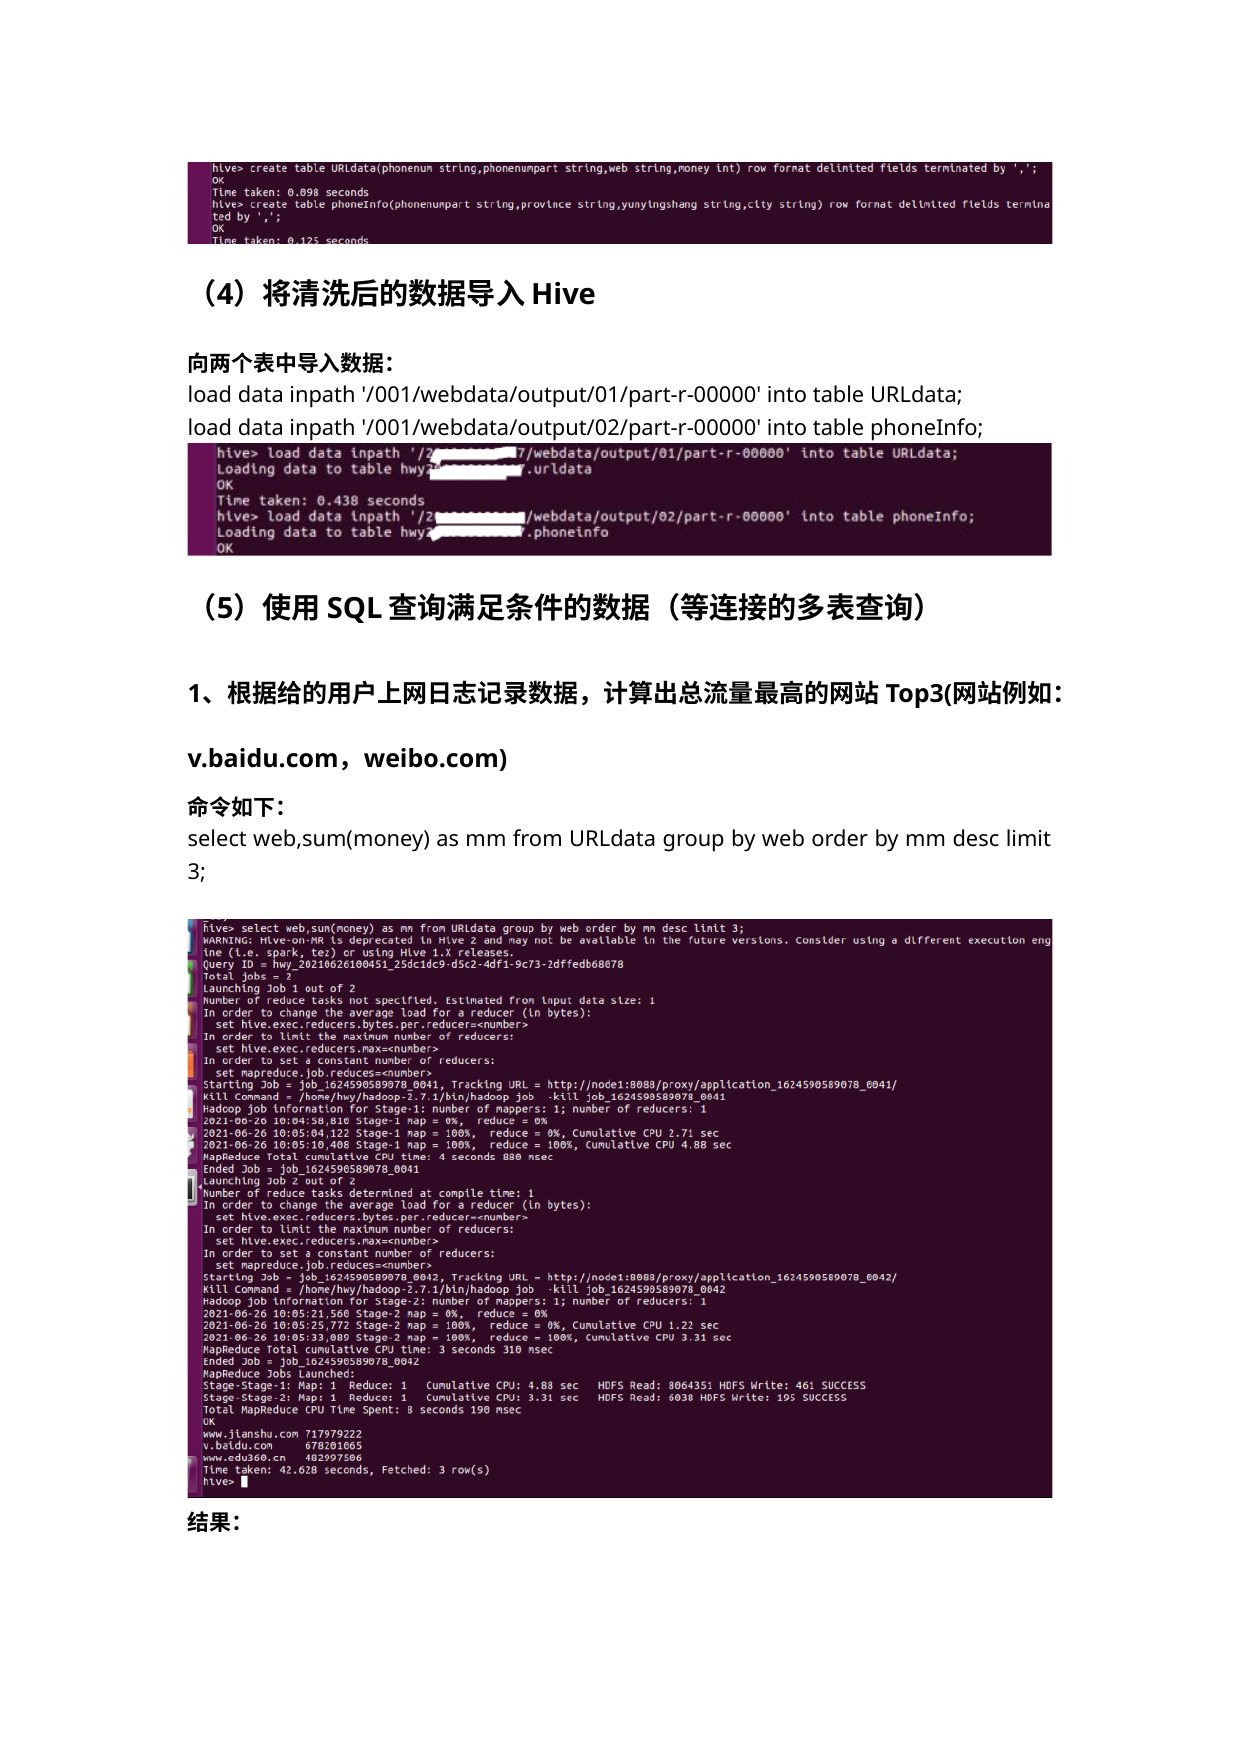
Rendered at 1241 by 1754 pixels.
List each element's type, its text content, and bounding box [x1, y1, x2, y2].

picture [187, 162, 1053, 244]
text 结果： [187, 1504, 1053, 1537]
picture [187, 919, 1053, 1498]
list load data inpath '/001/webdata/output/01/part-r-00000' into table URLdata; [187, 378, 1053, 411]
list 向两个表中导入数据： [187, 346, 1053, 378]
text select web,sum(money) as mm from URLdata group by web order by mm desc limit 3; [187, 822, 1053, 887]
list 将清洗后的数据导入Hive [187, 259, 1053, 324]
text 命令如下： [187, 789, 1053, 822]
list load data inpath '/001/webdata/output/02/part-r-00000' into table phoneInfo; [187, 411, 1053, 443]
picture [187, 443, 1053, 557]
list 使用SQL查询满足条件的数据（等连接的多表查询） [187, 573, 1053, 638]
list 1、根据给的用户上网日志记录数据，计算出总流量最高的网站Top3(网站例如：v.baidu.com，weibo.com) [187, 659, 1053, 789]
